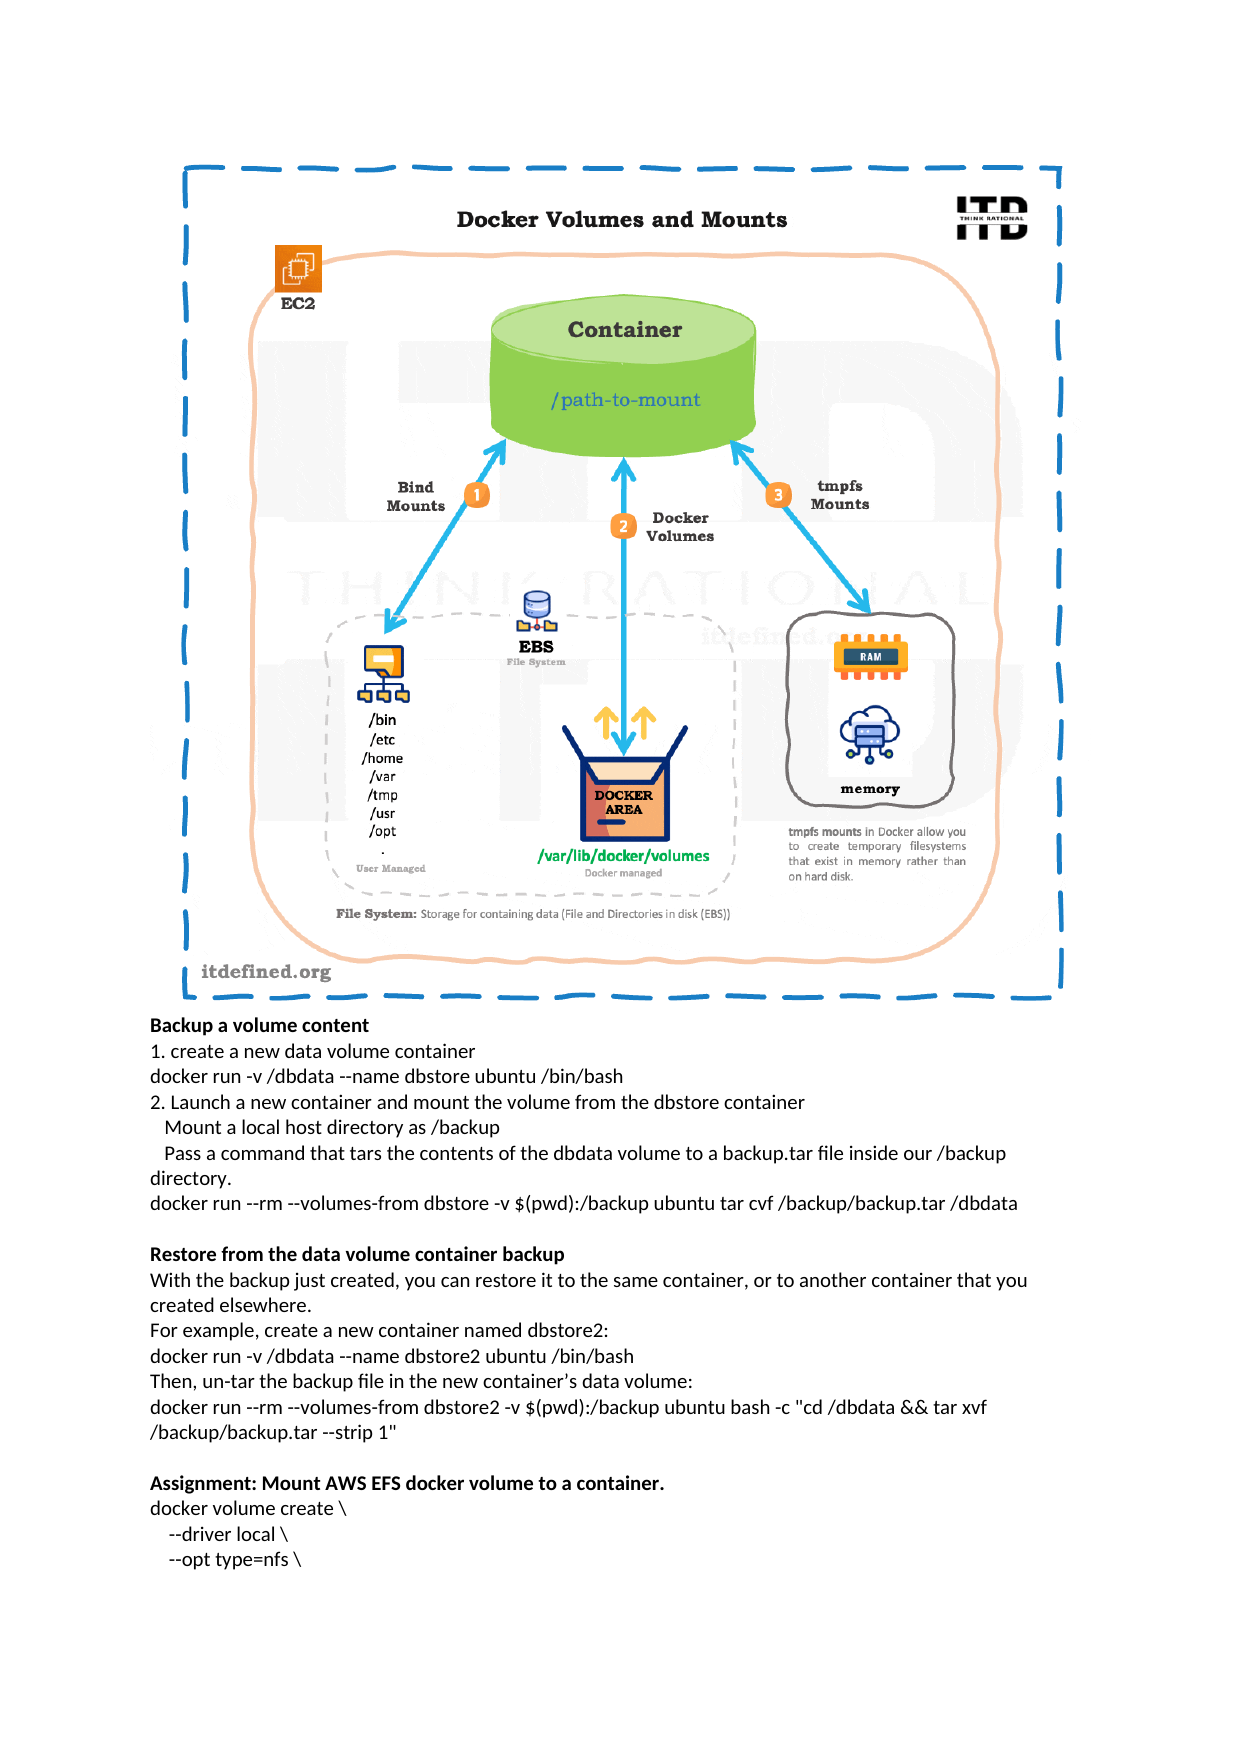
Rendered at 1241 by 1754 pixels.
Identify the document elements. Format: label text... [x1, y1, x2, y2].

text With the backup just created, you can restore it to the same container, or to another container that you created elsewhere. [150, 1267, 1090, 1318]
text Mount a local host directory as /backup [150, 1114, 1090, 1140]
text docker run -v /dbdata --name dbstore2 ubuntu /bin/bash [150, 1343, 1090, 1368]
text Assignment: Mount AWS EFS docker volume to a container. [150, 1470, 1090, 1496]
text docker run --rm --volumes-from dbstore -v $(pwd):/backup ubuntu tar cvf /backup/backup.tar /dbdata [150, 1191, 1090, 1216]
picture [150, 150, 1091, 1013]
text --opt type=nfs \ [150, 1546, 1090, 1572]
text Pass a command that tars the contents of the dbdata volume to a backup.tar file inside our /backup directory. [150, 1140, 1090, 1191]
text Then, un-tar the backup file in the new container’s data volume: [150, 1368, 1090, 1394]
text Backup a volume content [150, 1013, 1090, 1038]
text docker volume create \ [150, 1496, 1090, 1521]
text docker run --rm --volumes-from dbstore2 -v $(pwd):/backup ubuntu bash -c "cd /dbdata && tar xvf /backup/backup.tar --strip 1" [150, 1394, 1090, 1445]
text For example, create a new container named dbstore2: [150, 1318, 1090, 1343]
text --driver local \ [150, 1521, 1090, 1546]
text Restore from the data volume container backup [150, 1241, 1090, 1267]
text 1. create a new data volume container [150, 1038, 1090, 1063]
text 2. Launch a new container and mount the volume from the dbstore container [150, 1089, 1090, 1114]
text docker run -v /dbdata --name dbstore ubuntu /bin/bash [150, 1063, 1090, 1089]
